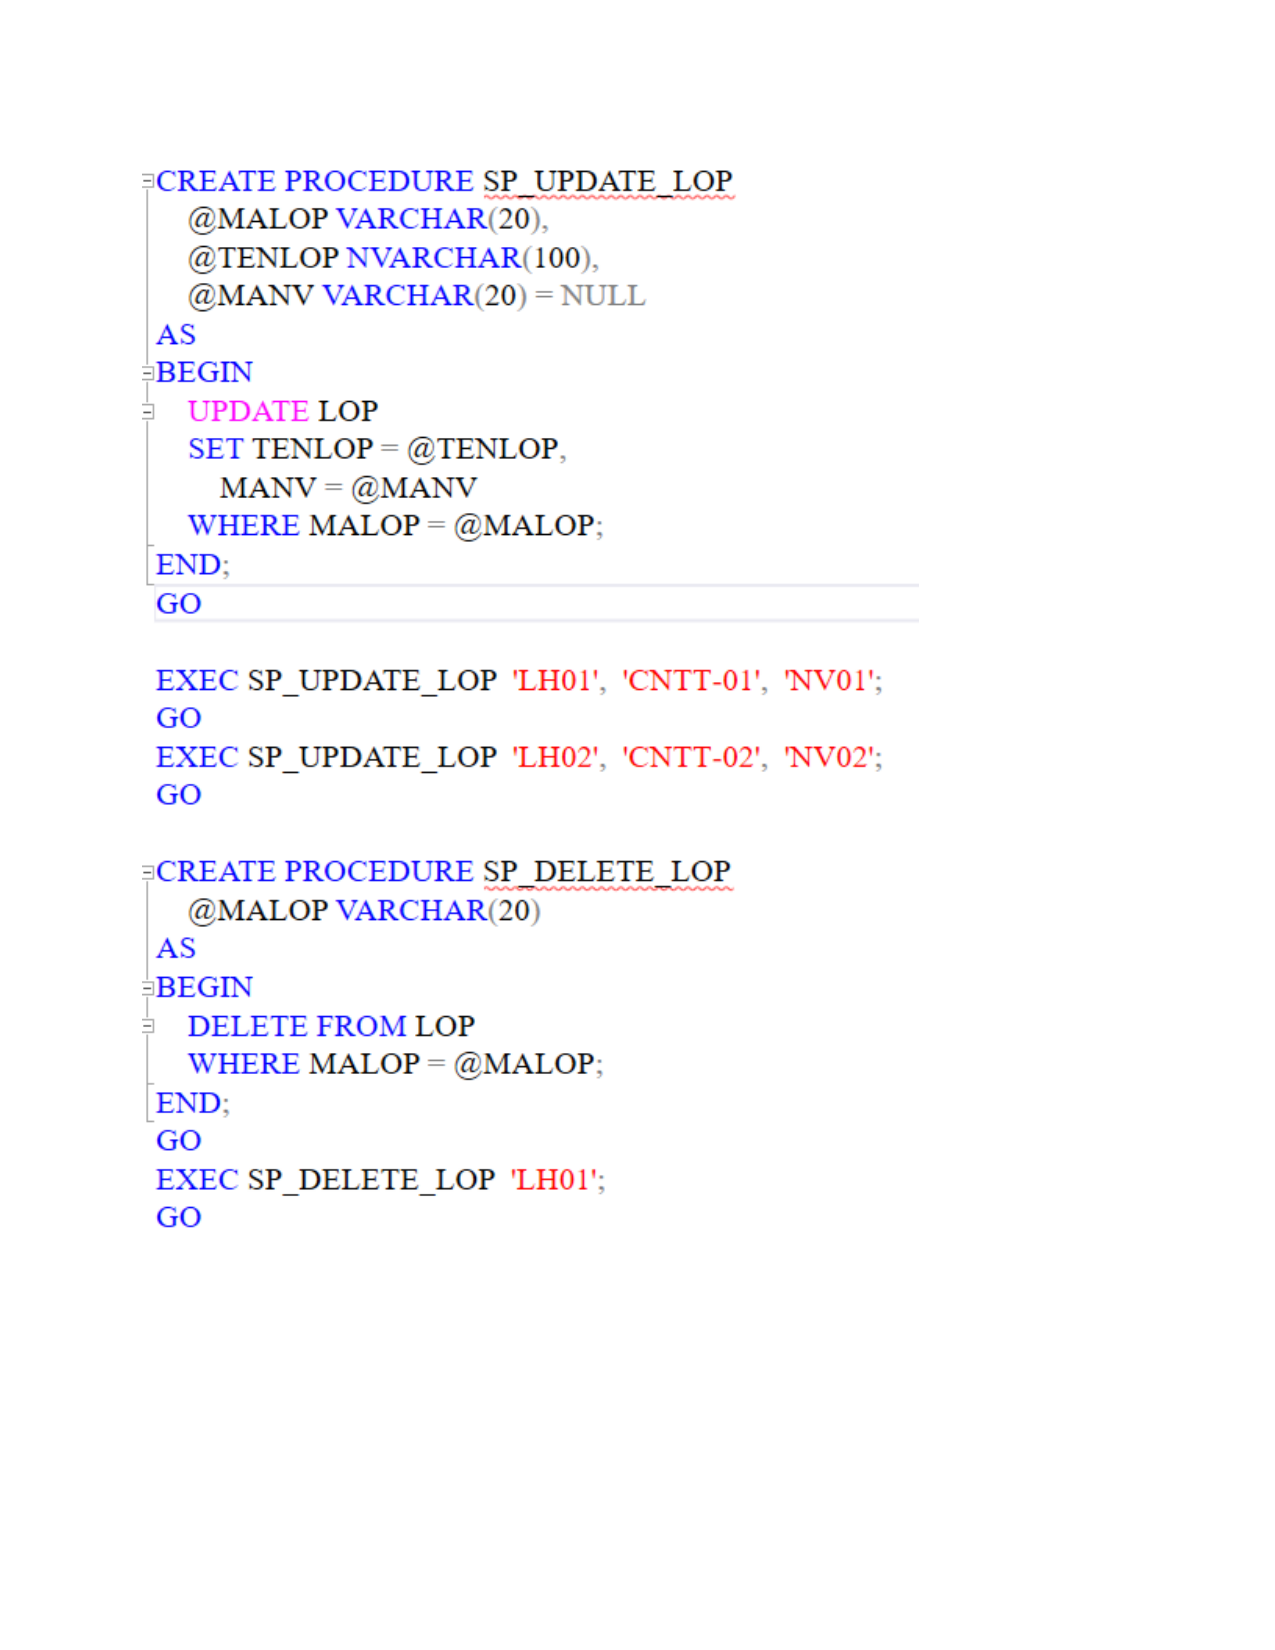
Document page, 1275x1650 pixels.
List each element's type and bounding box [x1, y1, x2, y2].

picture [142, 150, 919, 1243]
